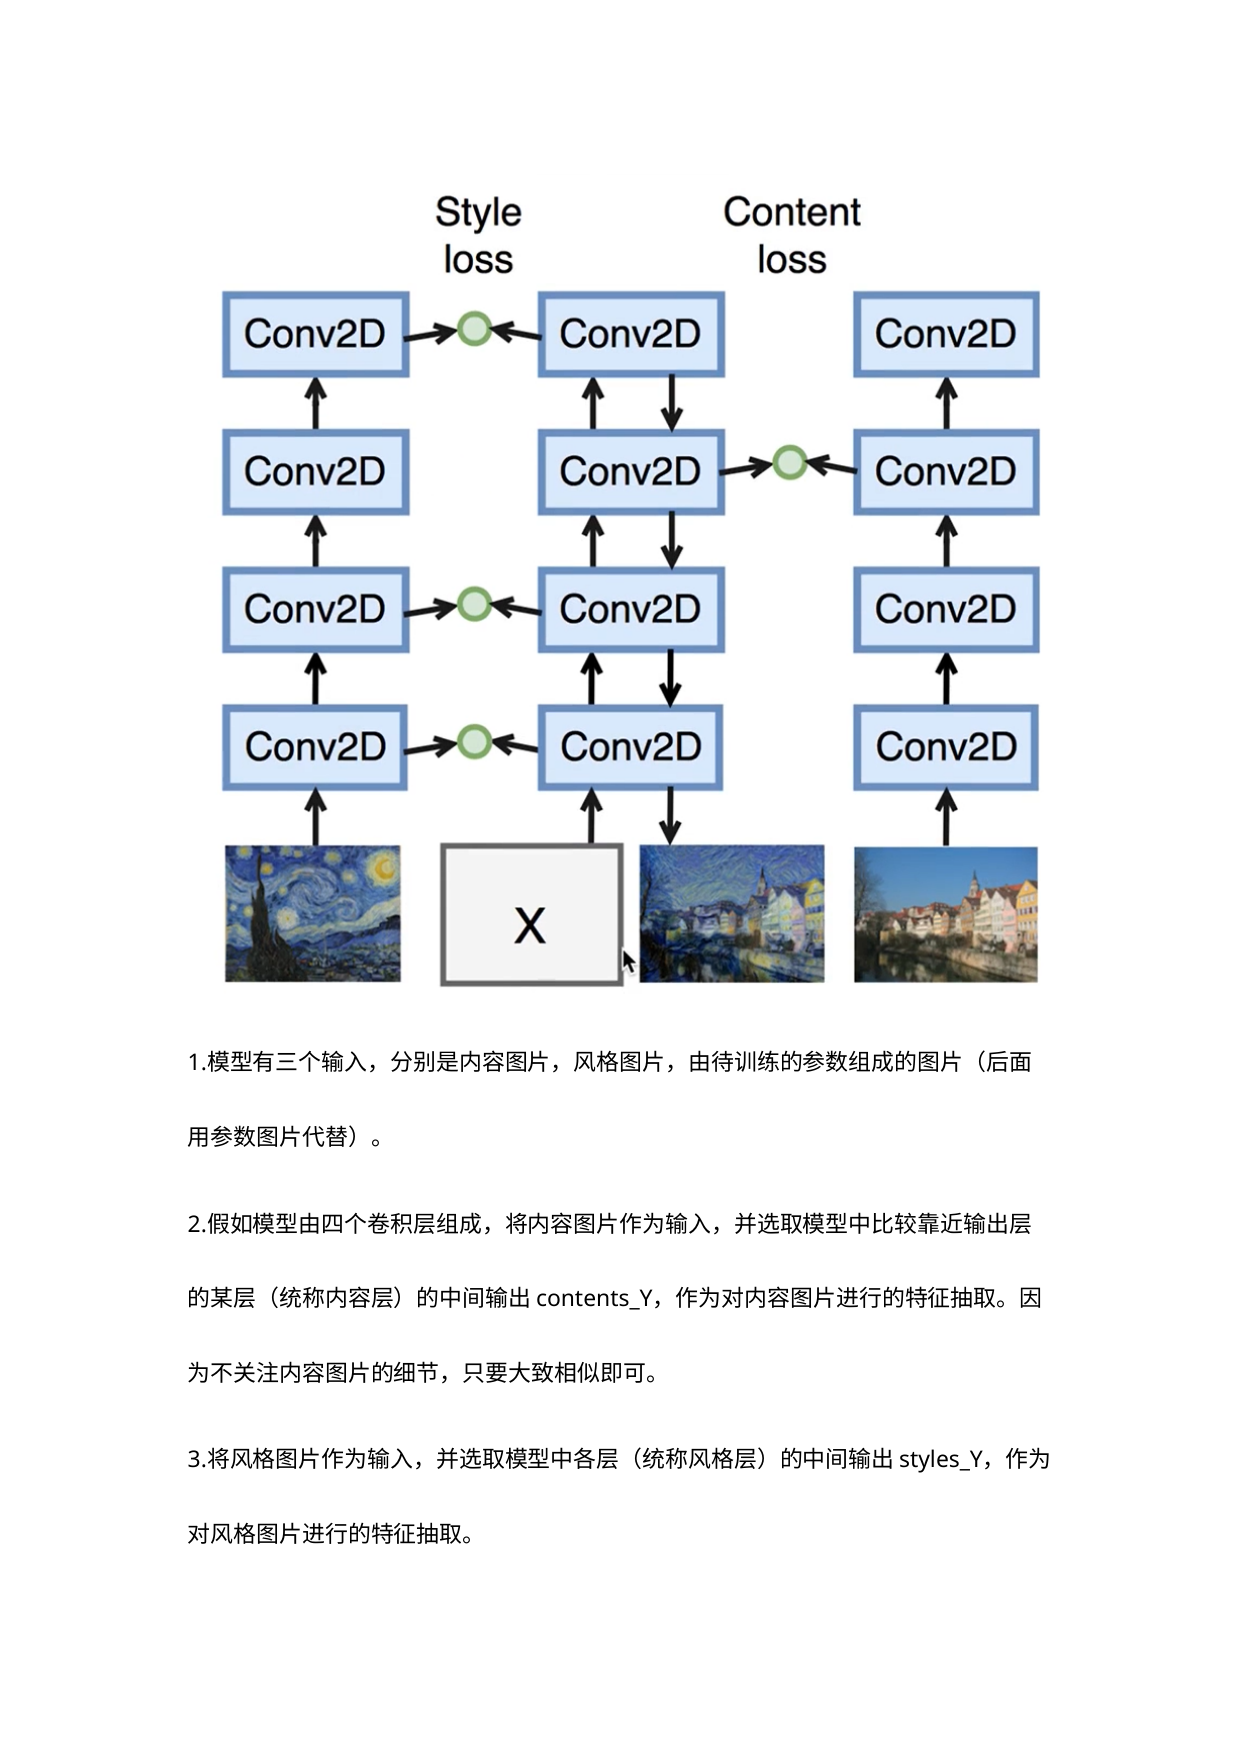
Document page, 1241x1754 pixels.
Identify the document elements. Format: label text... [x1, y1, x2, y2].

text 3.将风格图片作为输入，并选取模型中各层（统称风格层）的中间输出styles_Y，作为对风格图片进行的特征抽取。 [187, 1426, 1053, 1565]
text 1.模型有三个输入，分别是内容图片，风格图片，由待训练的参数组成的图片（后面用参数图片代替）。 [187, 1028, 1053, 1168]
picture [187, 174, 1053, 995]
text 2.假如模型由四个卷积层组成，将内容图片作为输入，并选取模型中比较靠近输出层的某层（统称内容层）的中间输出contents_Y，作为对内容图片进行的特征抽取。因为不关注内容图片的细节，只要大致相似即可。 [187, 1189, 1053, 1404]
